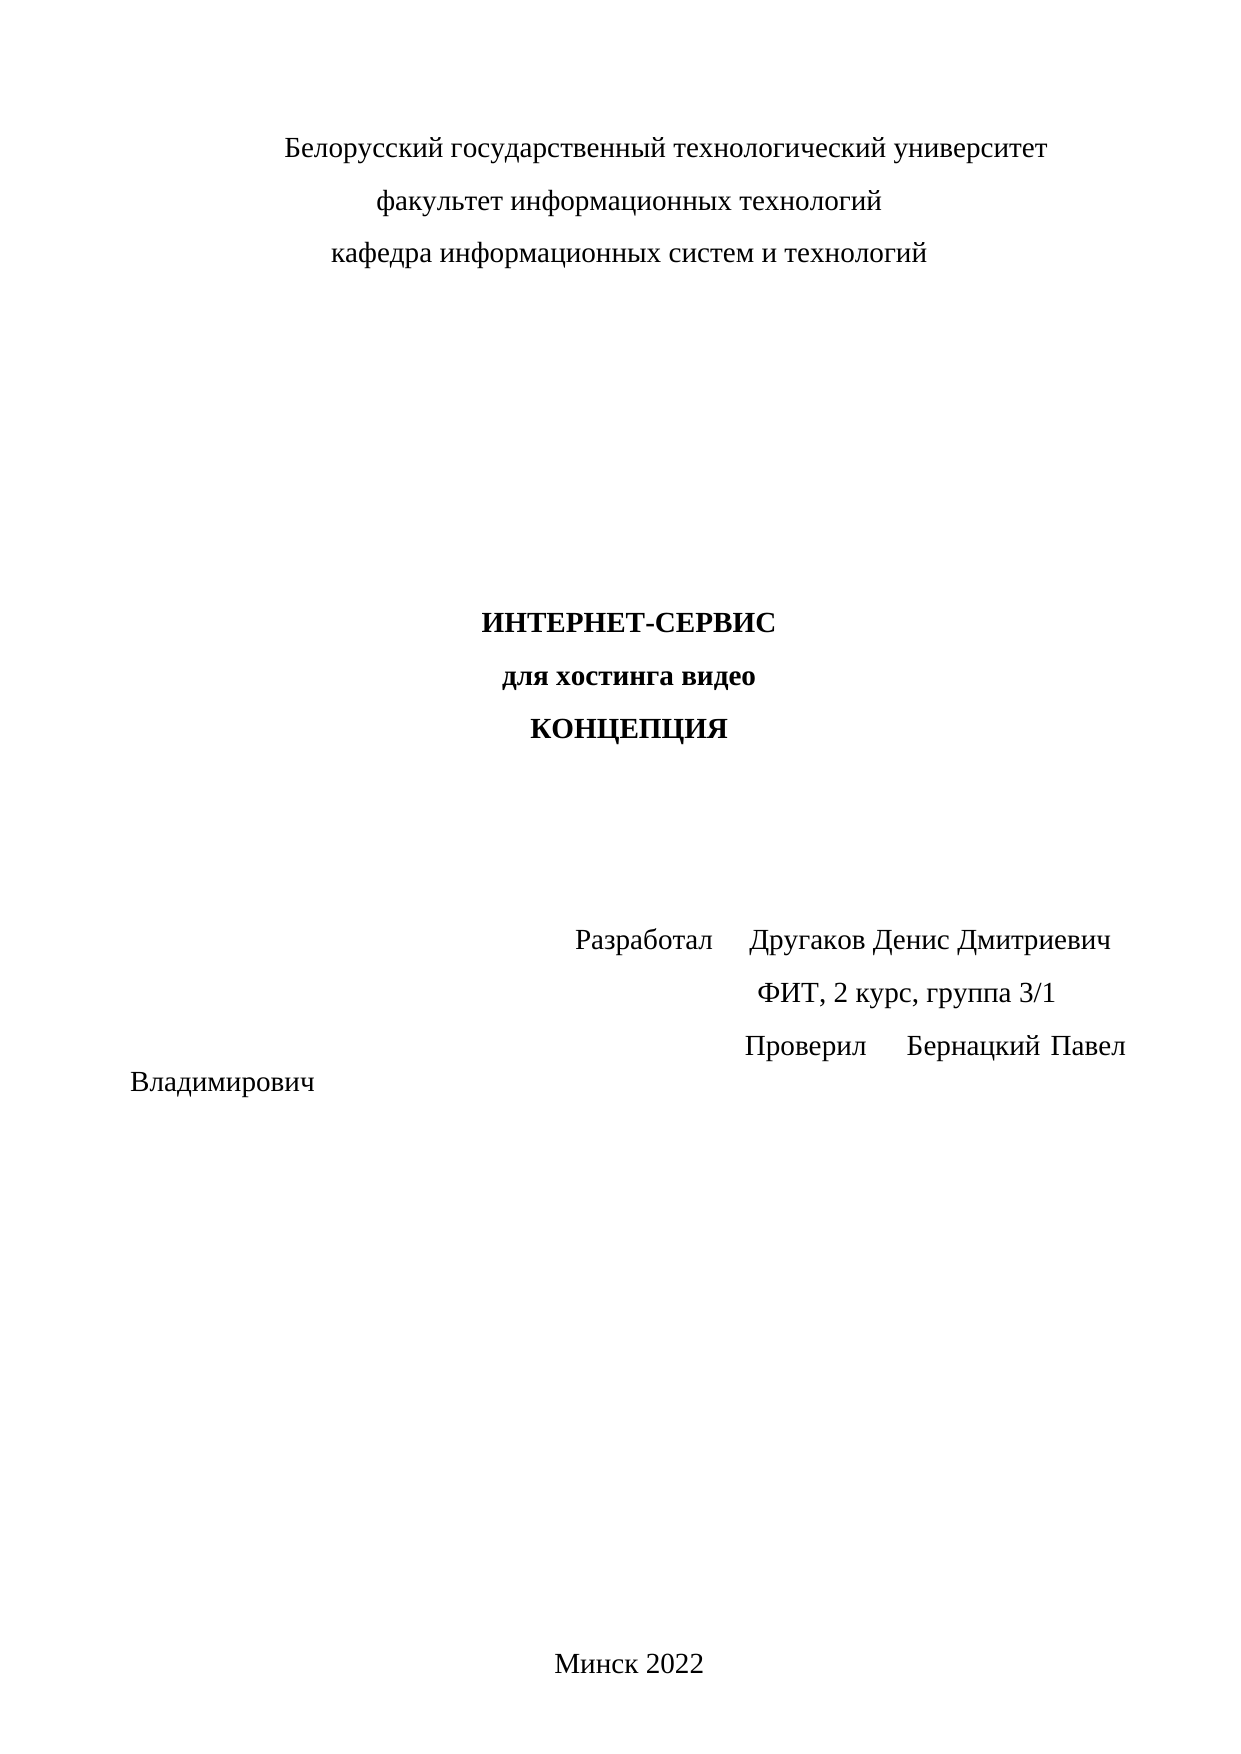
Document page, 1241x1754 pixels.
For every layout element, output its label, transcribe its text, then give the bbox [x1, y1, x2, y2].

text Разработал Другаков Денис Дмитриевич [130, 922, 1128, 956]
text для хостинга видео [130, 658, 1128, 692]
text факультет информационных технологий [130, 183, 1128, 216]
text ИНТЕРНЕТ-СЕРВИС [130, 605, 1128, 639]
text Проверил Бернацкий Павел Владимирович [130, 1028, 1128, 1097]
text КОНЦЕПЦИЯ [130, 711, 1128, 744]
text Белорусский государственный технологический университет [130, 130, 1128, 163]
text кафедра информационных систем и технологий [130, 236, 1128, 269]
text ФИТ, 2 курс, группа 3/1 [130, 975, 1128, 1008]
